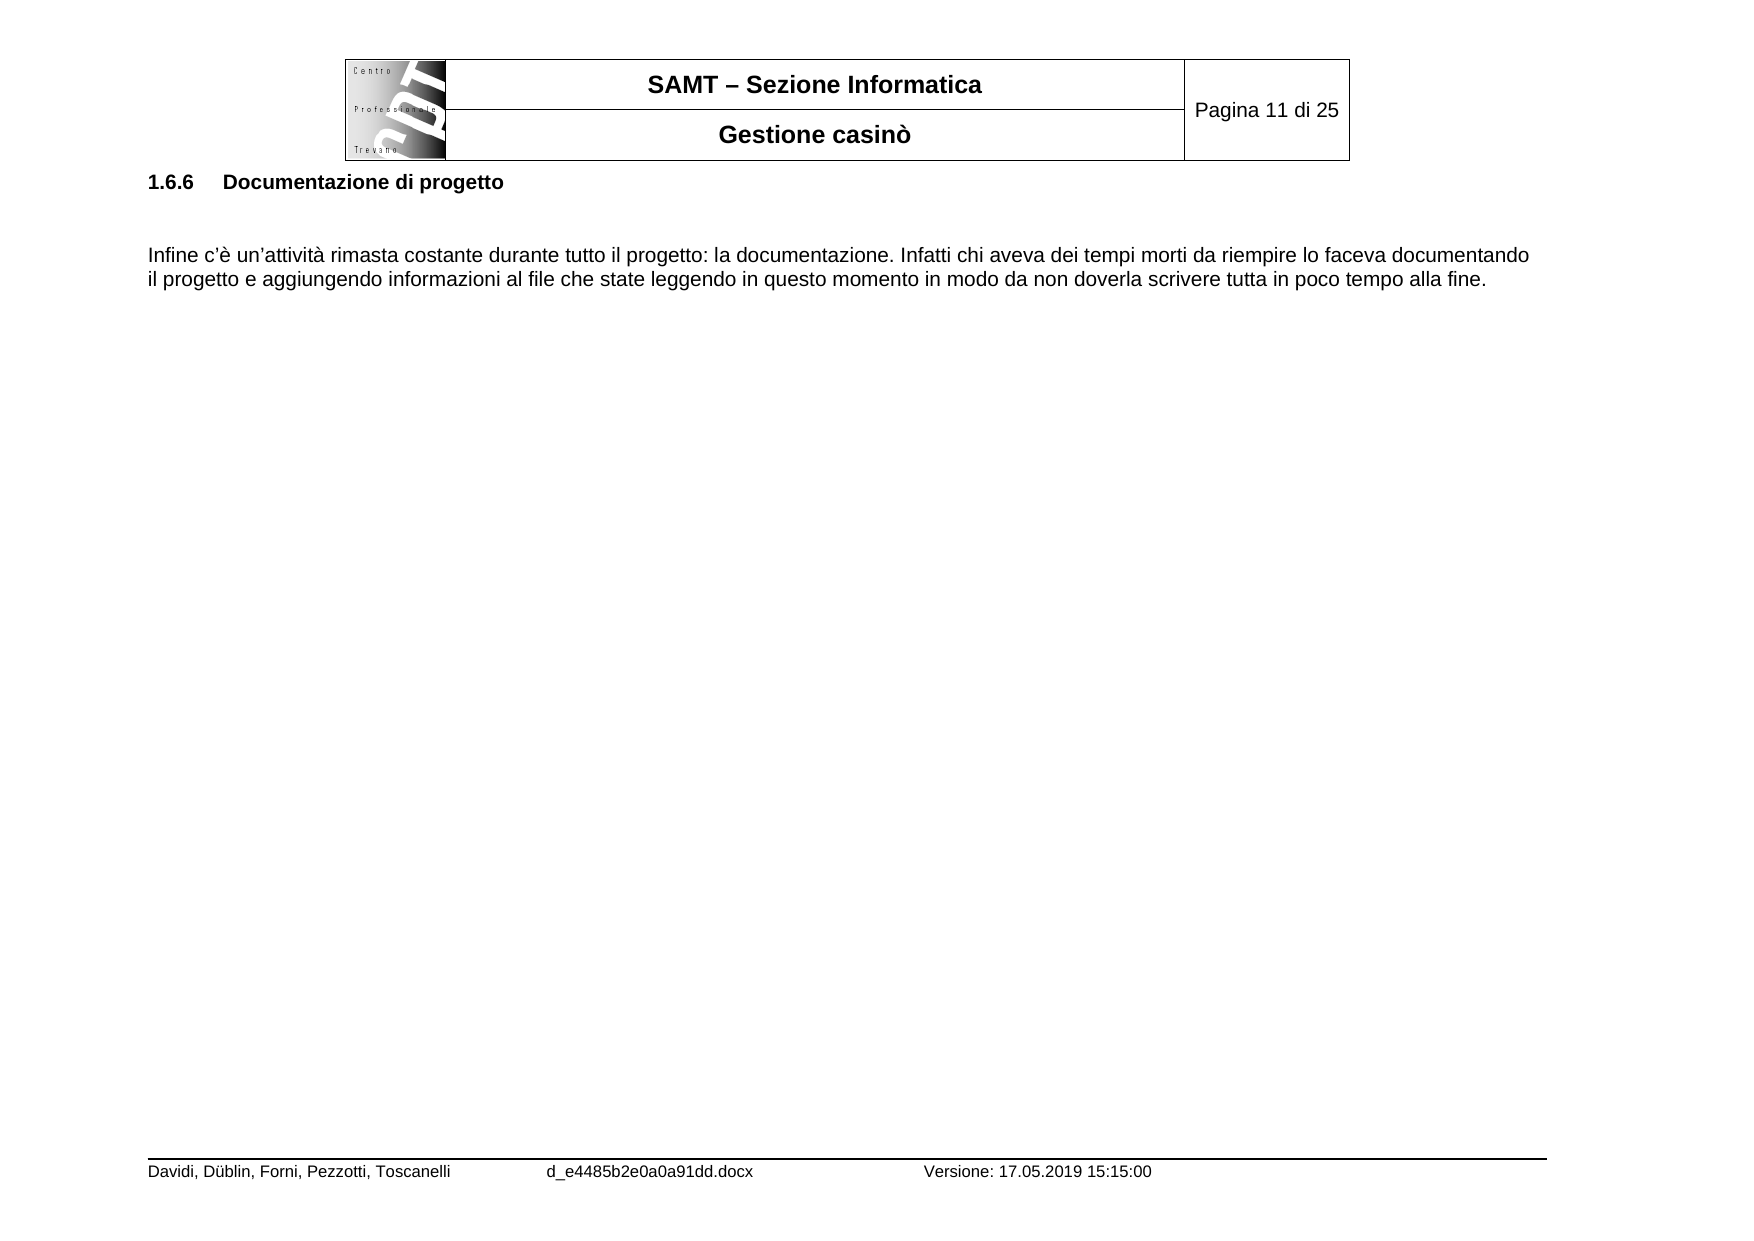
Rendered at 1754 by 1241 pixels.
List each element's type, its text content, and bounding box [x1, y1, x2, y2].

text Infine c’è un’attività rimasta costante durante tutto il progetto: la documentazione. Infatti chi aveva dei tempi morti da riempire lo faceva documentando il progetto e aggiungendo informazioni al file che state leggendo in questo momento in modo da non doverla scrivere tutta in poco tempo alla fine. [148, 243, 1547, 291]
subtitle Documentazione di progetto [148, 170, 1547, 194]
picture [346, 60, 445, 159]
